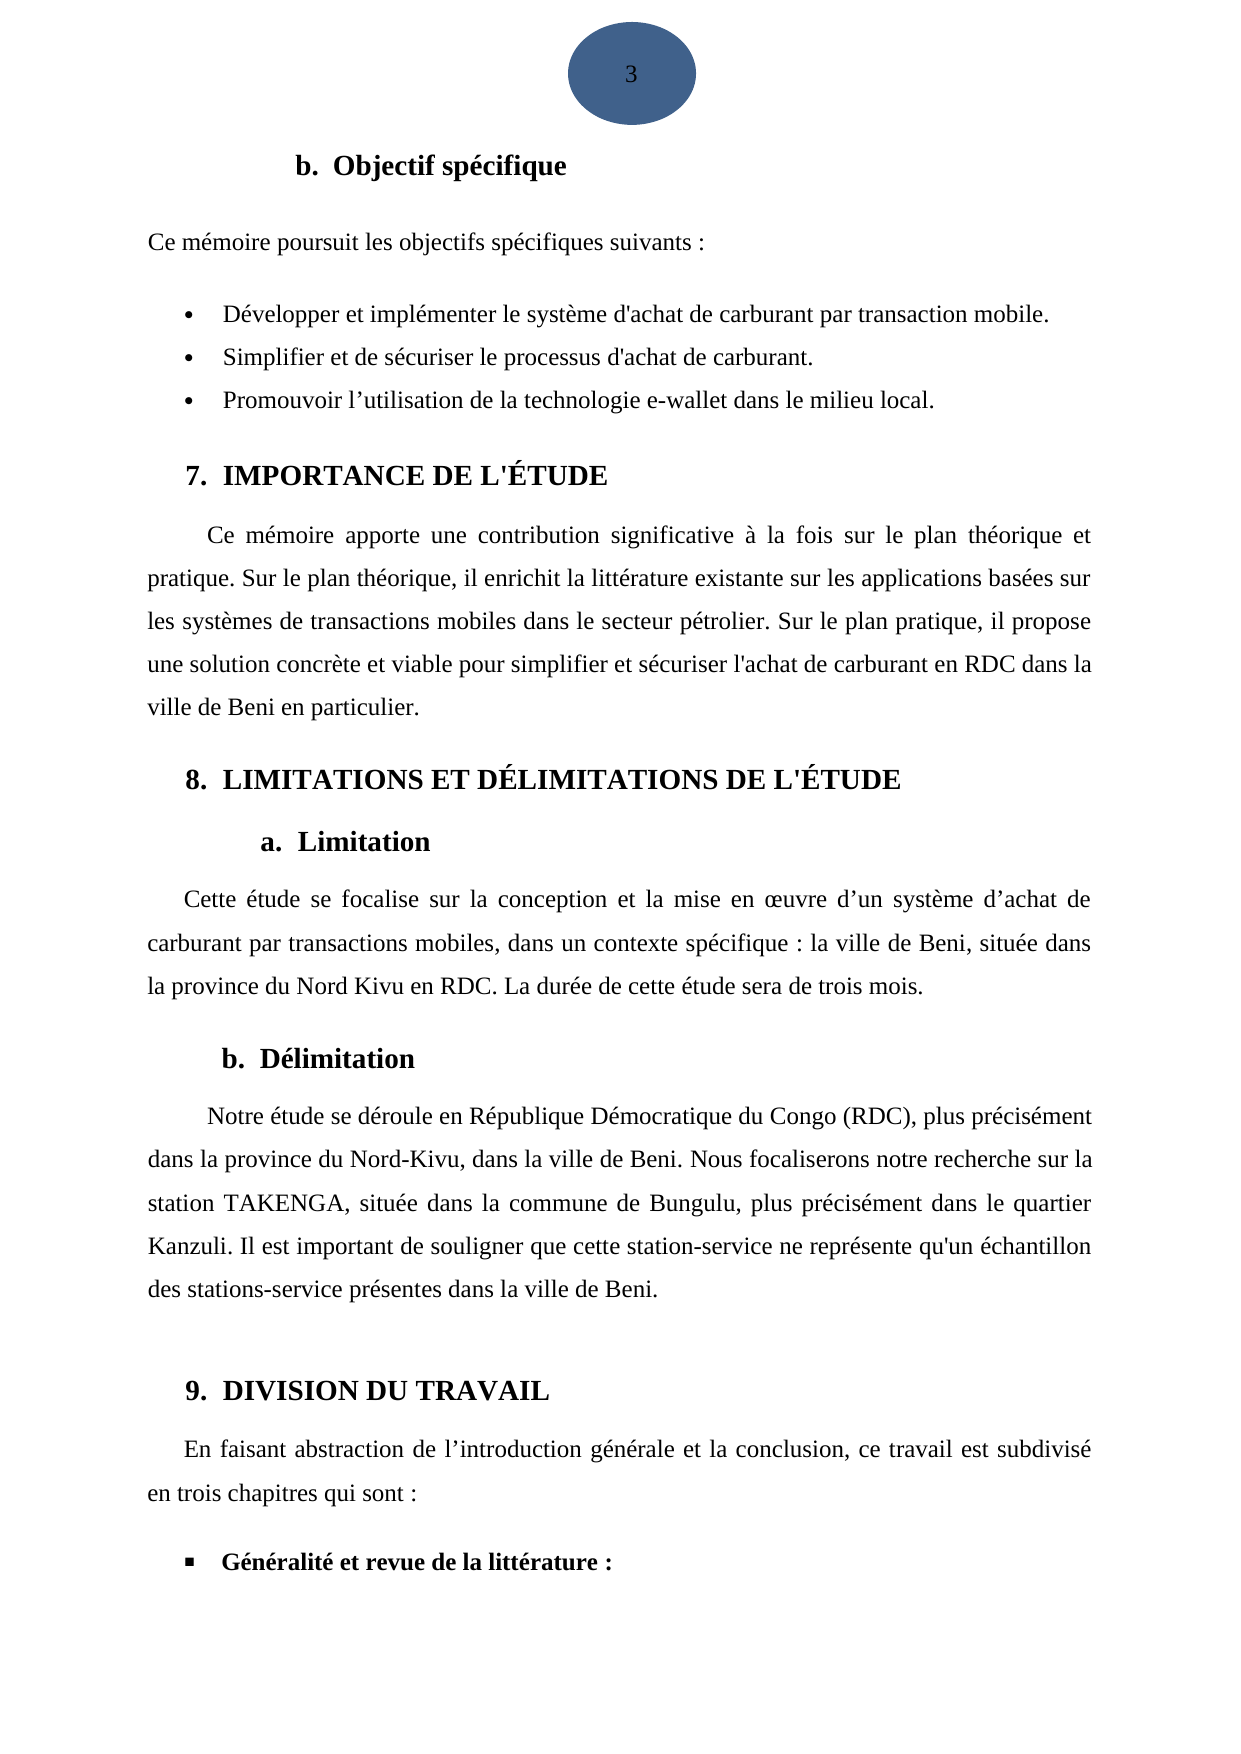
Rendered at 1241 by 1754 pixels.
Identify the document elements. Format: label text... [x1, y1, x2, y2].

text En faisant abstraction de l’introduction générale et la conclusion, ce travail est subdivisé en trois chapitres qui sont : [147, 1434, 1093, 1506]
list Généralité et revue de la littérature : [183, 1547, 1093, 1576]
subtitle Limitation [260, 824, 1093, 857]
text Ce mémoire apporte une contribution significative à la fois sur le plan théorique et pratique. Sur le plan théorique, il enrichit la littérature existante sur les applications basées sur les systèmes de transactions mobiles dans le secteur pétrolier. Sur le plan pratique, il propose une solution concrète et viable pour simplifier et sécuriser l'achat de carburant en RDC dans la ville de Beni en particulier. [147, 520, 1093, 721]
list Simplifier et de sécuriser le processus d'achat de carburant. [185, 342, 1093, 371]
text Cette étude se focalise sur la conception et la mise en œuvre d’un système d’achat de carburant par transactions mobiles, dans un contexte spécifique : la ville de Beni, située dans la province du Nord Kivu en RDC. La durée de cette étude sera de trois mois. [147, 956, 1093, 999]
text Notre étude se déroule en République Démocratique du Congo (RDC), plus précisément dans la province du Nord-Kivu, dans la ville de Beni. Nous focaliserons notre recherche sur la station TAKENGA, située dans la commune de Bungulu, plus précisément dans le quartier Kanzuli. Il est important de souligner que cette station-service ne représente qu'un échantillon des stations-service présentes dans la ville de Beni. [148, 1101, 1093, 1303]
subtitle Objectif spécifique [295, 148, 1093, 181]
text Ce mémoire poursuit les objectifs spécifiques suivants : [148, 227, 1093, 256]
subtitle Division du travail [185, 1373, 1094, 1406]
subtitle Importance de l'étude [185, 458, 1094, 491]
list Développer et implémenter le système d'achat de carburant par transaction mobile. [185, 299, 1093, 328]
subtitle Limitations et délimitations de l'étude [185, 762, 1094, 796]
text Cette étude se focalise sur la conception et la mise en œuvre d’un système d’achat de carburant par transactions mobiles, dans un contexte spécifique : la ville de Beni, située dans la province du Nord Kivu en RDC. La durée de cette étude sera de trois mois. [147, 884, 1093, 928]
list Promouvoir l’utilisation de la technologie e-wallet dans le milieu local. [185, 386, 1093, 414]
subtitle b. Délimitation [221, 1041, 1093, 1074]
